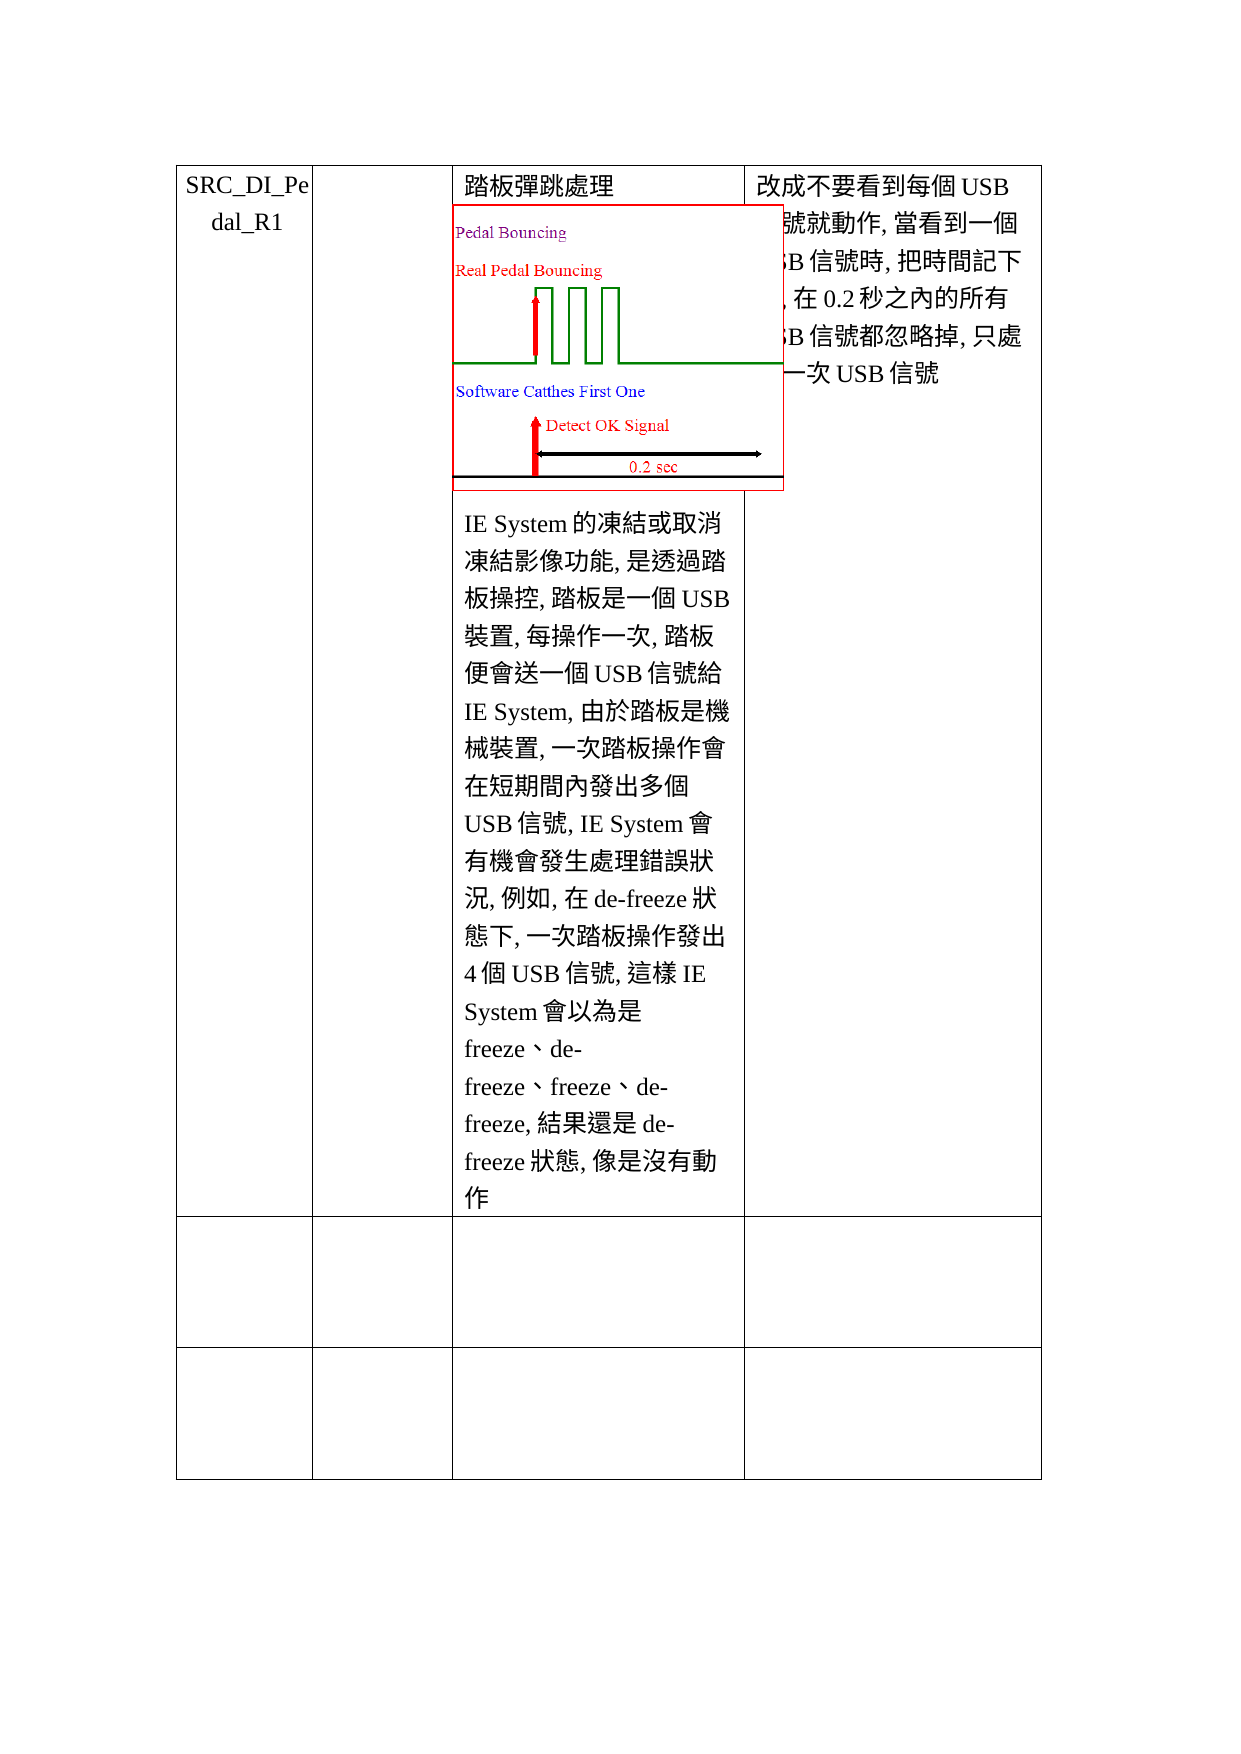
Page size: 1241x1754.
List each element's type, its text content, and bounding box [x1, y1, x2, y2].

table_cell [453, 1217, 744, 1347]
table_cell [453, 1348, 744, 1479]
table_cell [177, 1348, 312, 1479]
table_cell [745, 1348, 1041, 1479]
table_cell [313, 1348, 452, 1479]
table_cell [745, 1217, 1041, 1347]
table_cell [177, 1217, 312, 1347]
table_cell SRC_DI_Pedal_R1 [177, 166, 312, 1216]
table_cell 改成不要看到每個USB信號就動作, 當看到一個USB信號時, 把時間記下來, 在0.2秒之內的所有USB信號都忽略掉, 只處理一次USB信號 [745, 166, 1041, 1216]
table_cell 踏板彈跳處理 IE System的凍結或取消凍結影像功能, 是透過踏板操控, 踏板是一個USB裝置, 每操作一次, 踏板便會送一個USB信號給IE System, 由於踏板是機械裝置, 一次踏板操作會在短期間內發出多個USB信號, IE System會有機會發生處理錯誤狀況, 例如, 在de-freeze狀態下, 一次踏板操作發出4個USB信號, 這樣IE System會以為是freeze、de-freeze、freeze、de-freeze, 結果還是de-freeze狀態, 像是沒有動作 [453, 491, 744, 1216]
table_cell [313, 166, 452, 1216]
picture [452, 204, 784, 491]
table_cell [313, 1217, 452, 1347]
